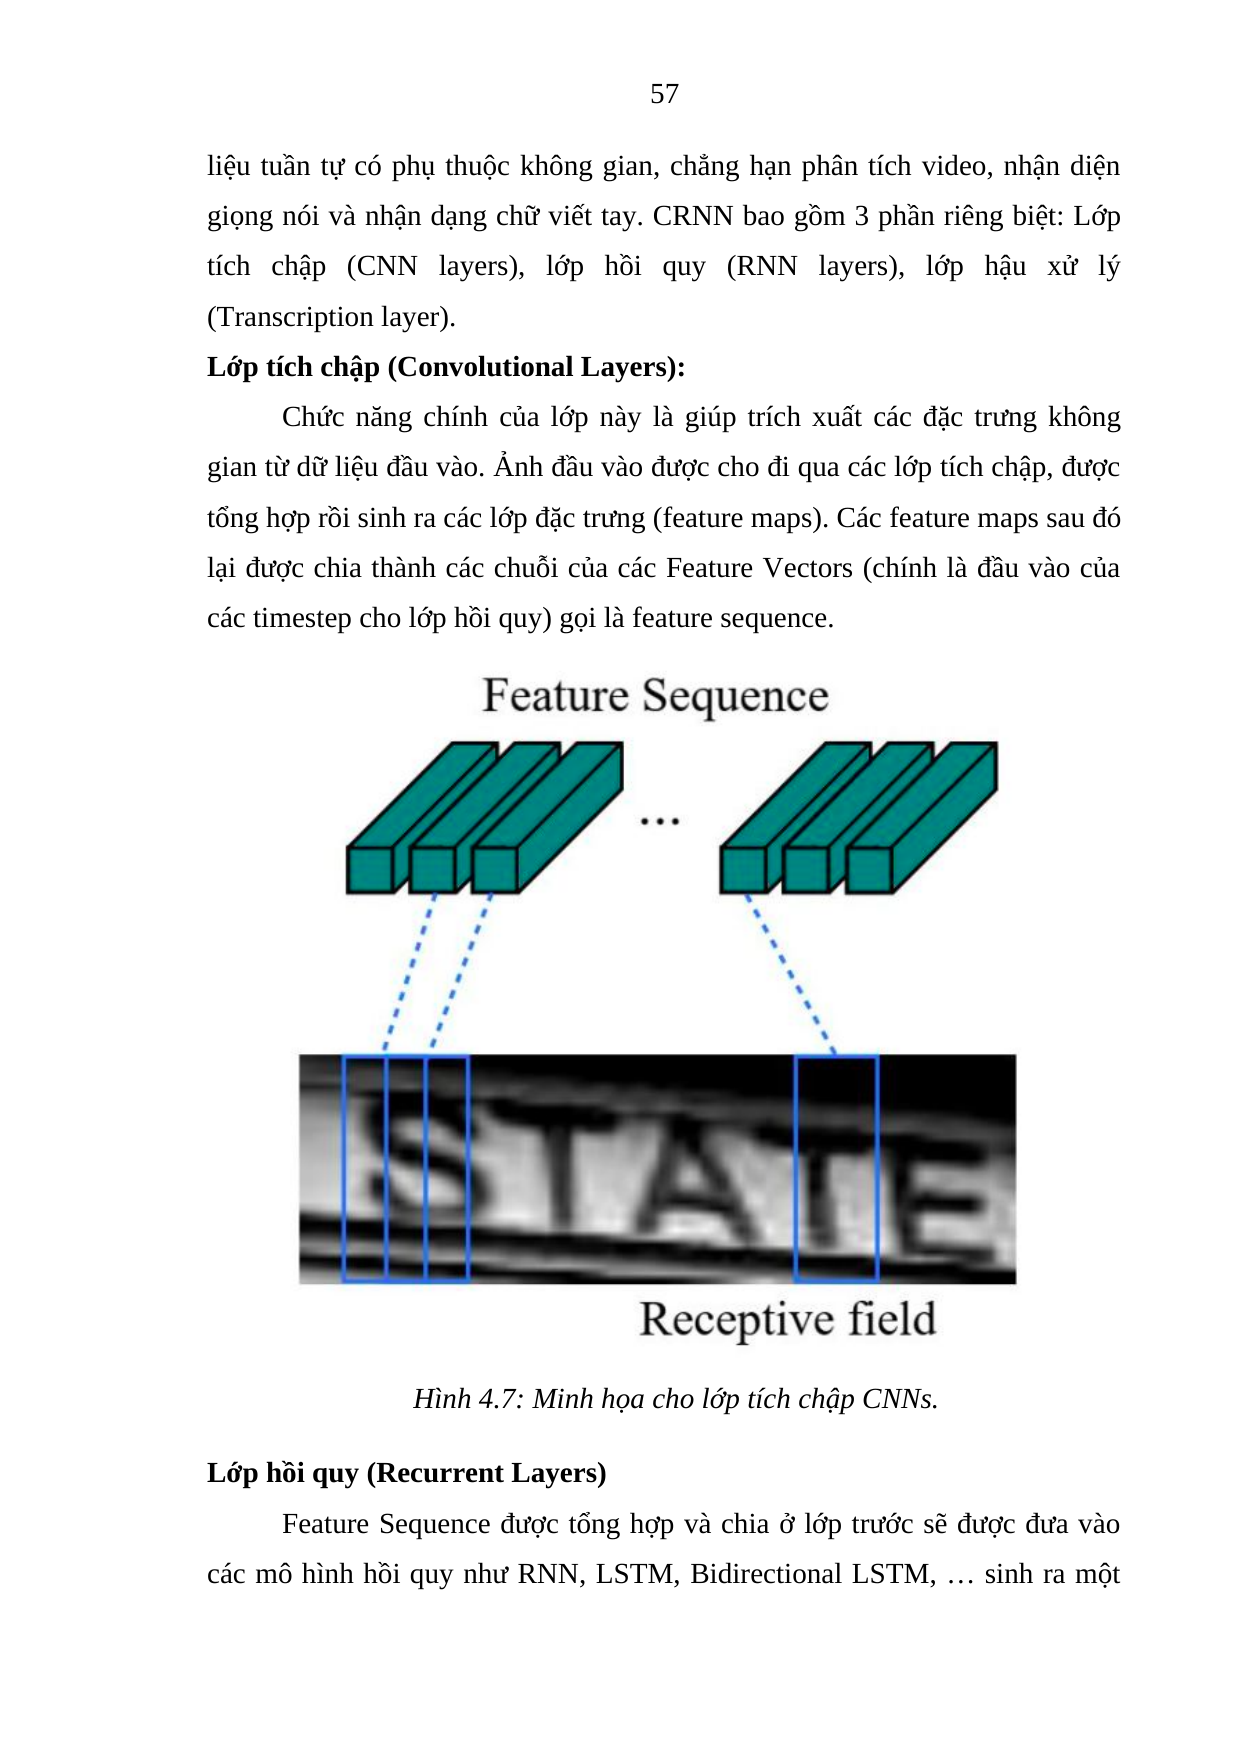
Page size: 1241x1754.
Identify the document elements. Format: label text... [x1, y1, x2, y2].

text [207, 148, 1122, 332]
picture [209, 653, 1140, 1373]
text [207, 1506, 1122, 1589]
text Lớp tích chập (Convolutional Layers): [207, 349, 1122, 382]
text Chức năng chính của lớp này là giúp trích xuất các đặc trưng không gian từ dữ liệu đầu vào. Ảnh đầu vào được cho đi qua các lớp tích chập, được tổng hợp rồi sinh ra các lớp đặc trưng (feature maps). Các feature maps sau đó lại được chia thành các chuỗi của các Feature Vectors (chính là đầu vào của các timestep cho lớp hồi quy) gọi là feature sequence. [207, 399, 1122, 634]
